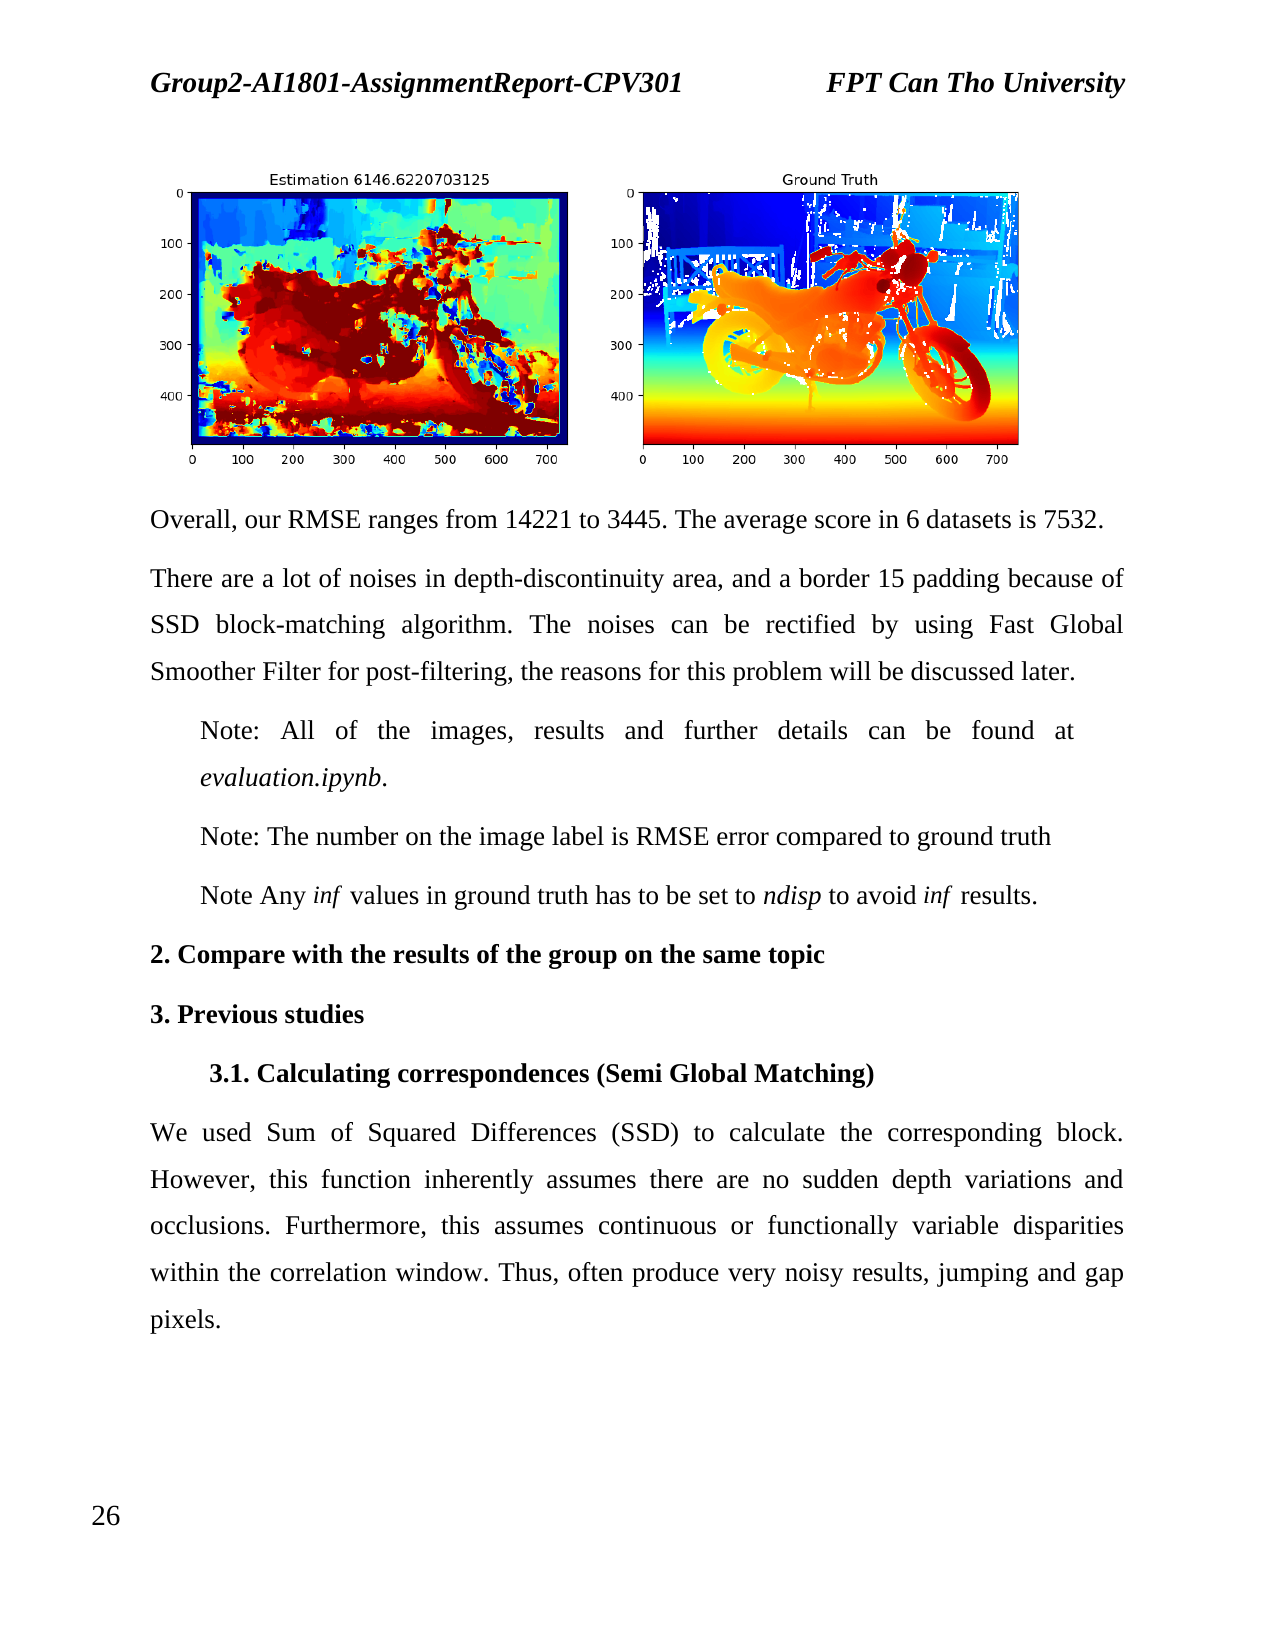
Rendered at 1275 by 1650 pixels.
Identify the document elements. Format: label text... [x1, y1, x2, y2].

text There are a lot of noises in depth-discontinuity area, and a border 15 padding because of SSD block-matching algorithm. The noises can be rectified by using Fast Global Smoother Filter for post-filtering, the reasons for this problem will be discussed later. [150, 562, 1125, 686]
text We used Sum of Squared Differences (SSD) to calculate the corresponding block. However, this function inherently assumes there are no sudden depth variations and occlusions. Furthermore, this assumes continuous or functionally variable disparities within the correlation window. Thus, often produce very noisy results, jumping and gap pixels. [150, 1116, 1125, 1334]
text Note Any values in ground truth has to be set to ndisp to avoid results. [200, 879, 1075, 911]
subtitle 3. Previous studies [150, 998, 1125, 1029]
subtitle 2. Compare with the results of the group on the same topic [150, 939, 1125, 970]
text Note: The number on the image label is RMSE error compared to ground truth [200, 820, 1075, 851]
text Note: All of the images, results and further details can be found at evaluation.ipynb. [200, 714, 1075, 792]
subtitle 3.1. Calculating correspondences (Semi Global Matching) [209, 1057, 1125, 1088]
picture [150, 165, 1025, 474]
text Overall, our RMSE ranges from 14221 to 3445. The average score in 6 datasets is 7532. [150, 503, 1125, 534]
